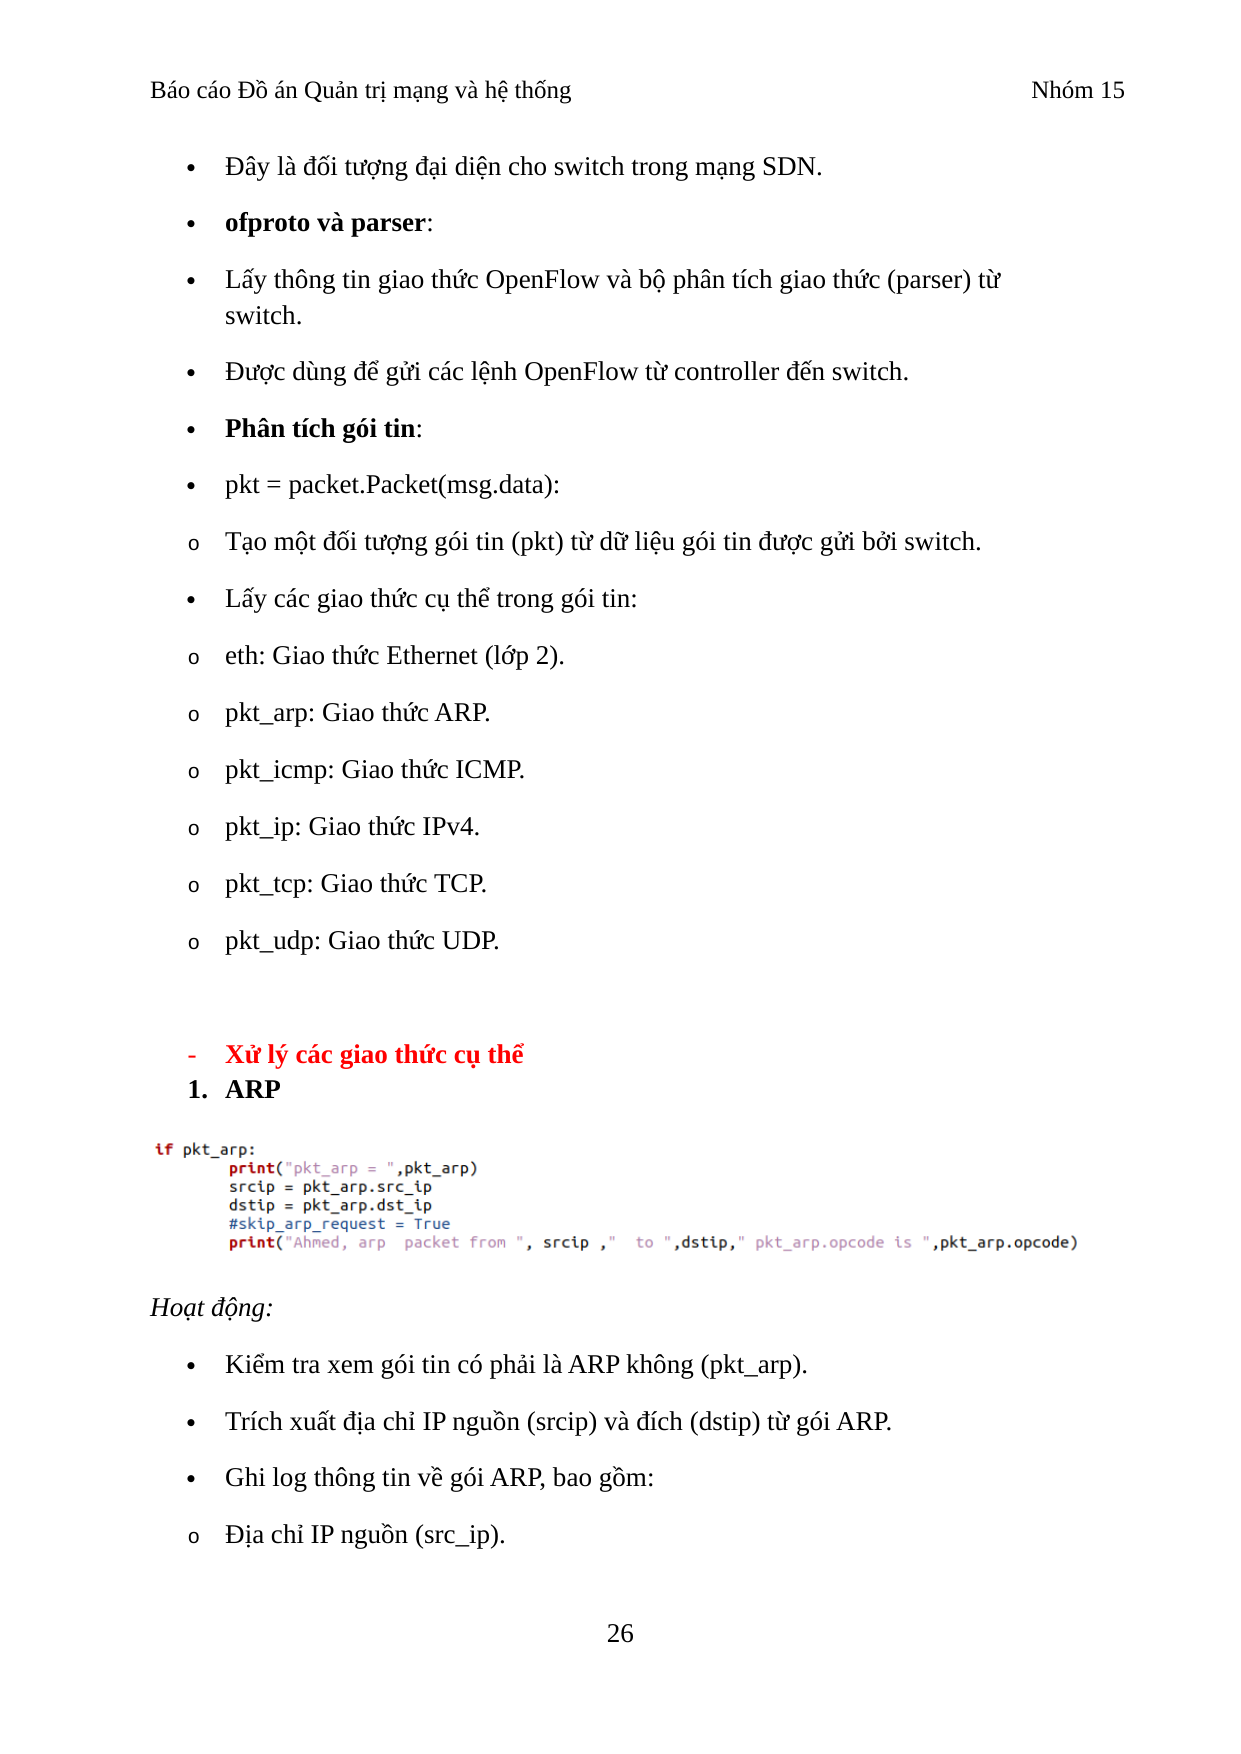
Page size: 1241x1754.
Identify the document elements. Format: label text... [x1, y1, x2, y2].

list pkt_icmp: Giao thức ICMP. [187, 753, 1090, 784]
text Hoạt động: [150, 1292, 1090, 1323]
list ofproto và parser: [187, 207, 1090, 238]
list Địa chỉ IP nguồn (src_ip). [187, 1518, 1090, 1549]
list eth: Giao thức Ethernet (lớp 2). [187, 639, 1090, 670]
list pkt_ip: Giao thức IPv4. [187, 810, 1090, 842]
list ARP [187, 1073, 1090, 1105]
list Được dùng để gửi các lệnh OpenFlow từ controller đến switch. [187, 355, 1090, 387]
list Đây là đối tượng đại diện cho switch trong mạng SDN. [187, 150, 1090, 181]
list Lấy các giao thức cụ thể trong gói tin: [187, 582, 1090, 613]
list Lấy thông tin giao thức OpenFlow và bộ phân tích giao thức (parser) từ switch. [187, 263, 1090, 330]
list pkt_tcp: Giao thức TCP. [187, 867, 1090, 899]
list Xử lý các giao thức cụ thể [187, 1038, 1090, 1069]
list Ghi log thông tin về gói ARP, bao gồm: [187, 1461, 1090, 1492]
list pkt_arp: Giao thức ARP. [187, 696, 1090, 727]
list Kiểm tra xem gói tin có phải là ARP không (pkt_arp). [187, 1348, 1090, 1379]
list pkt_udp: Giao thức UDP. [187, 924, 1090, 956]
list pkt = packet.Packet(msg.data): [187, 468, 1090, 500]
list Tạo một đối tượng gói tin (pkt) từ dữ liệu gói tin được gửi bởi switch. [187, 525, 1090, 557]
picture [150, 1130, 1091, 1261]
list Phân tích gói tin: [187, 412, 1090, 443]
list Trích xuất địa chỉ IP nguồn (srcip) và đích (dstip) từ gói ARP. [187, 1405, 1090, 1436]
